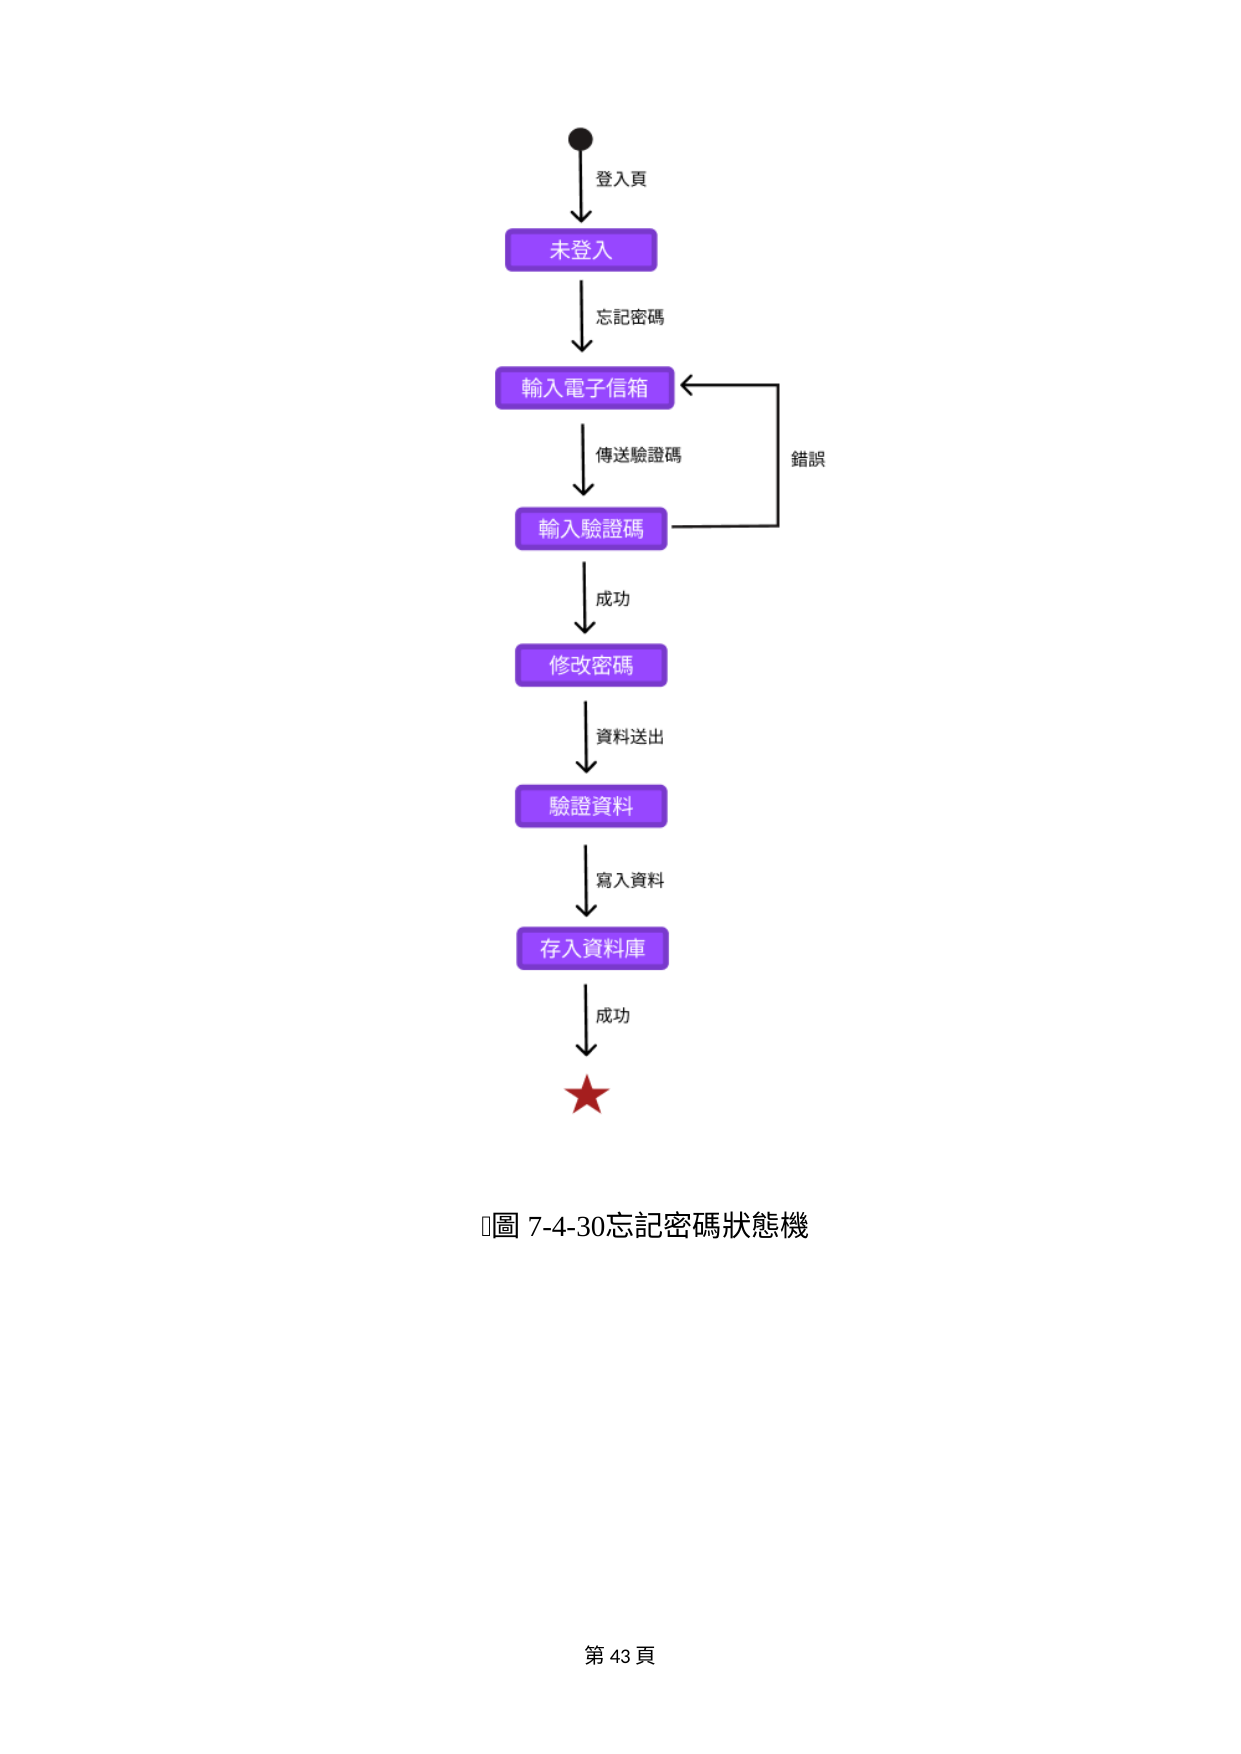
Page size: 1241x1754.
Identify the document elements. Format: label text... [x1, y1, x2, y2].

picture [380, 110, 901, 1138]
